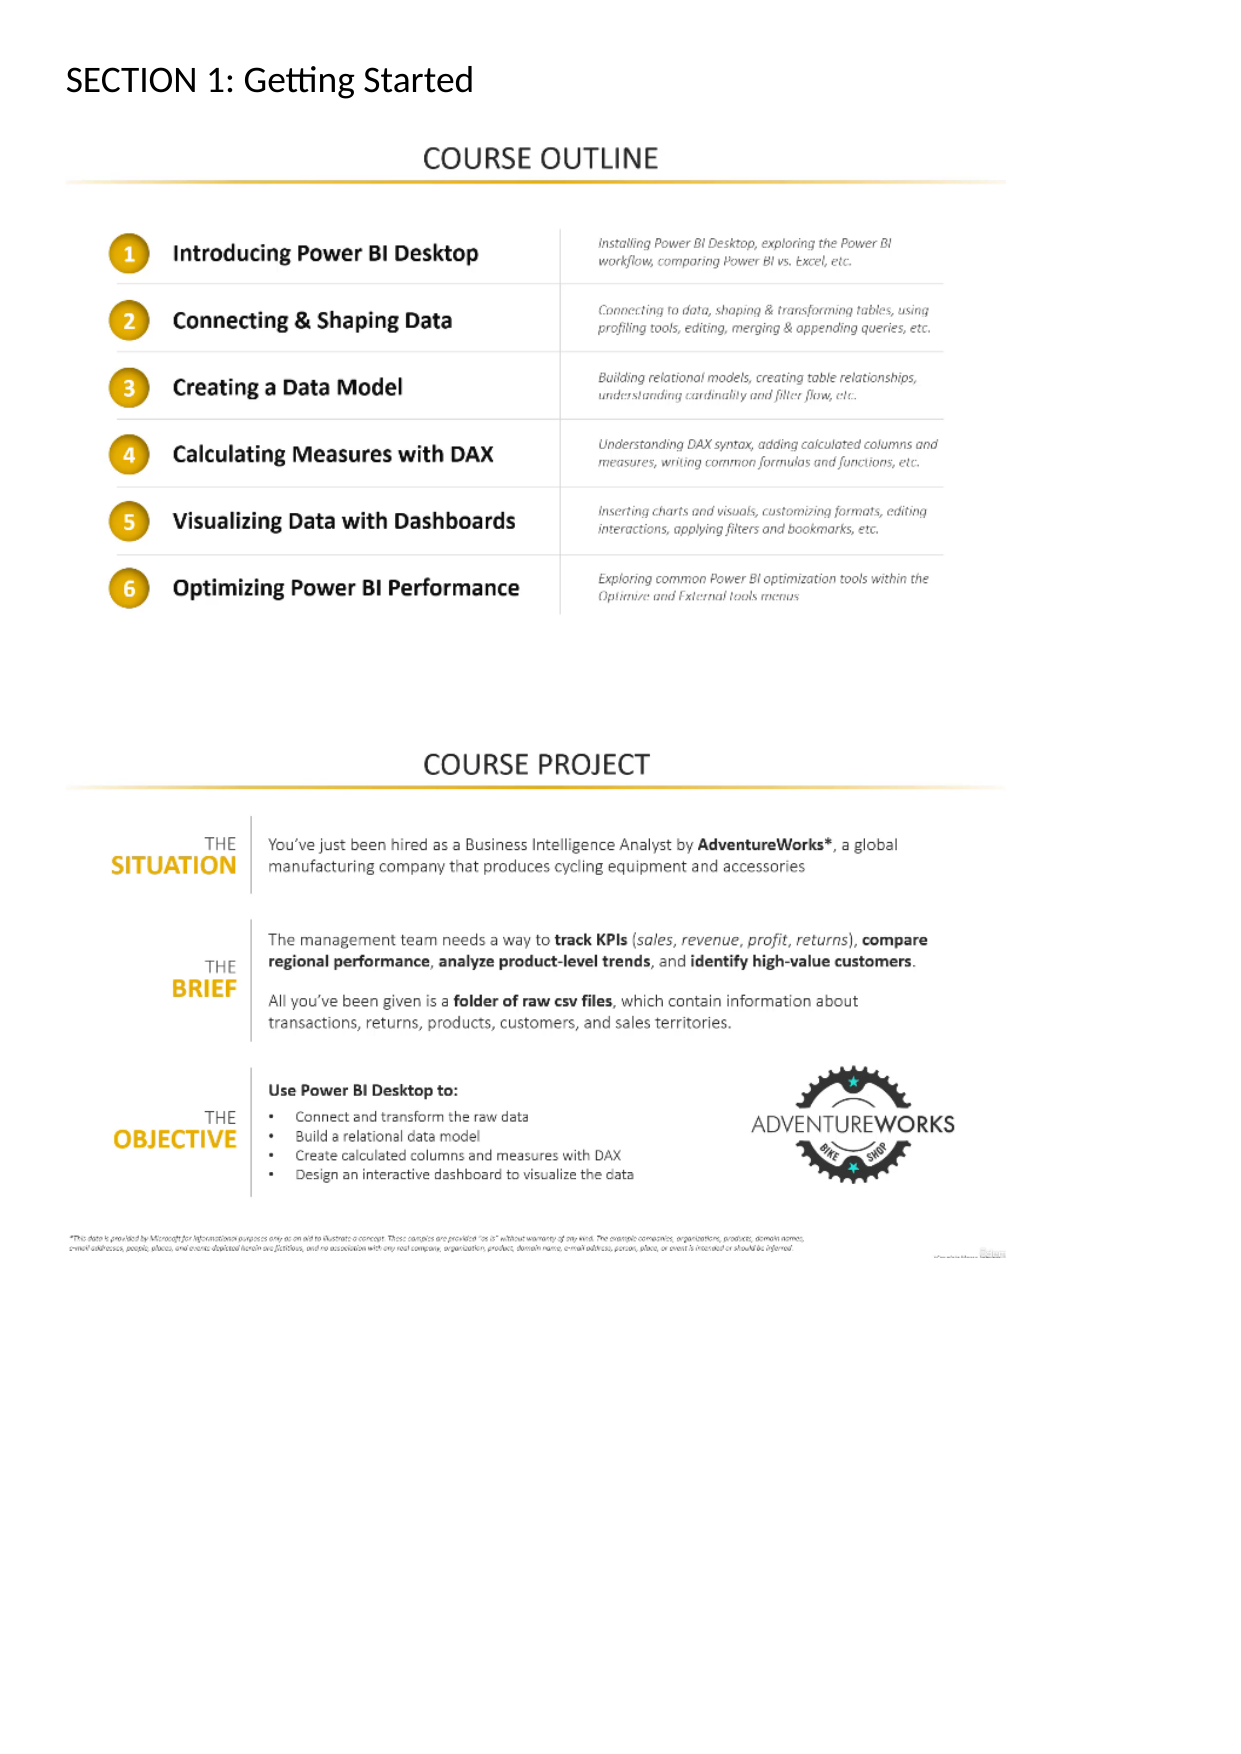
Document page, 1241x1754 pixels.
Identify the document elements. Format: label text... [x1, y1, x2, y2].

text SECTION 1: Getting Started [66, 56, 1090, 102]
picture [65, 122, 1006, 644]
picture [65, 728, 1006, 1258]
